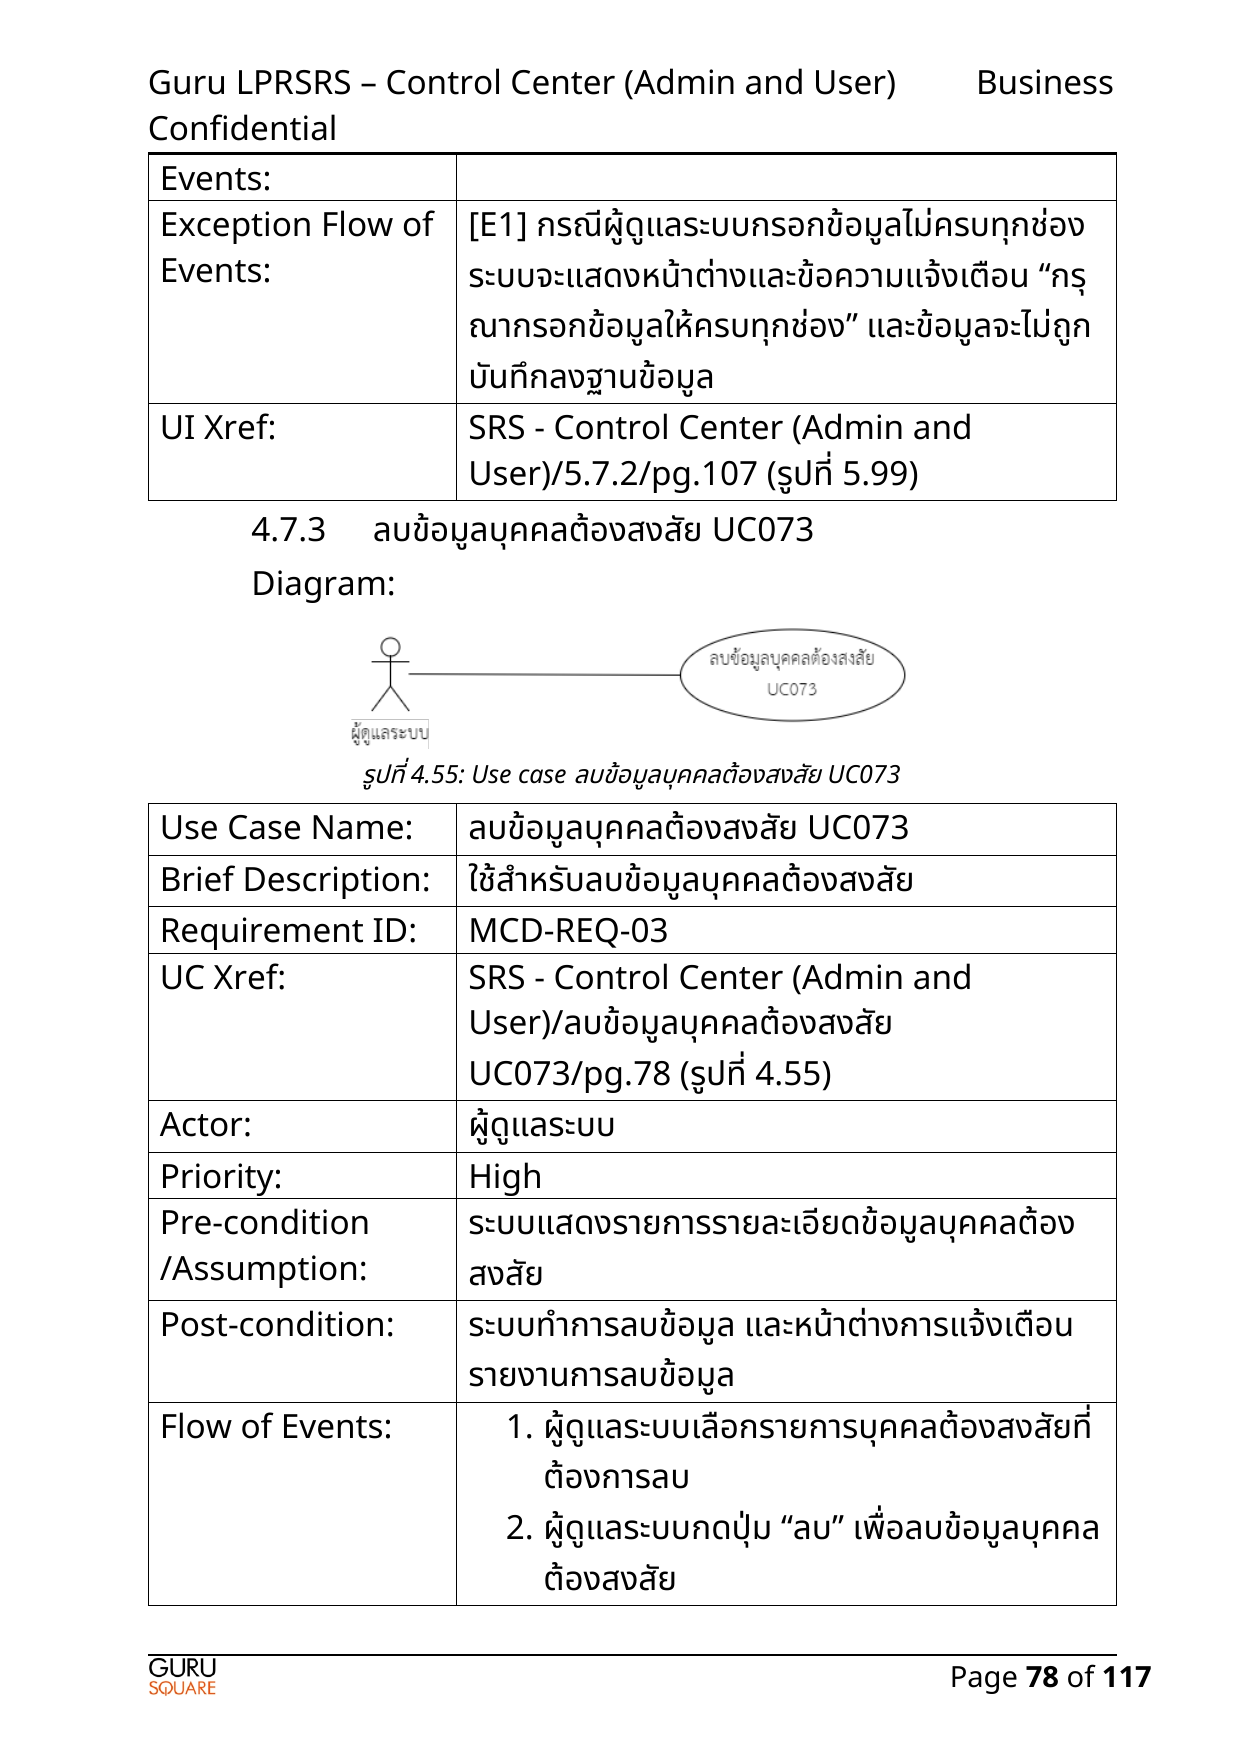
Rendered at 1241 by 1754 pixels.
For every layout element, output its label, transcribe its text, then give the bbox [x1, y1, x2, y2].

subtitle ลบข้อมูลบุคคลต้องสงสัย UC073 [251, 505, 1117, 556]
table_cell Post-condition: [149, 1301, 456, 1402]
table_header Use Case Name: [149, 804, 456, 854]
table_cell - [457, 155, 1116, 200]
table_cell ระบบทำการลบข้อมูล และหน้าต่างการแจ้งเตือนรายงานการลบข้อมูล [457, 1301, 1116, 1402]
table_cell SRS - Control Center (Admin and User)/5.7.2/pg.82 (รูปที่ 5.37) [457, 404, 1116, 500]
table_cell Requirement ID: [149, 907, 456, 952]
table_cell UI Xref: [149, 404, 456, 500]
table_cell ใช้สำหรับลบข้อมูลบุคคลต้องสงสัย [457, 856, 1116, 906]
table_cell ผู้ดูแลระบบ [457, 1101, 1116, 1152]
picture [147, 1655, 218, 1697]
table_cell MCD-REQ-03 [457, 907, 1116, 952]
table_cell UC Xref: [149, 954, 456, 1100]
text Diagram: [176, 560, 1117, 605]
table_cell High [457, 1153, 1116, 1198]
table_header ลบข้อมูลบุคคลต้องสงสัย UC073 [457, 804, 1116, 854]
table_cell SRS - Control Center (Admin and User)/ลบข้อมูลบุคคลต้องสงสัย UC073/pg.58 (รูปที่ 4.24) [457, 954, 1116, 1100]
table_cell Brief Description: [149, 856, 456, 906]
table_cell Pre-condition /Assumption: [149, 1199, 456, 1300]
table_cell [E1] กรณีผู้ดูแลระบบกรอกข้อมูลไม่ครบทุกช่อง ระบบจะแสดงหน้าต่างและข้อความแจ้งเตือน “กรุณากรอกข้อมูลให้ครบทุกช่อง” และข้อมูลจะไม่ถูกบันทึกลงฐานข้อมูล [457, 201, 1116, 403]
table_cell Actor: [149, 1101, 456, 1152]
table_cell Priority: [149, 1153, 456, 1198]
table_cell Flow of Events: [149, 1403, 456, 1605]
picture [351, 625, 914, 749]
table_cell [149, 155, 456, 200]
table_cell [457, 1403, 1116, 1605]
table_cell ระบบแสดงรายการรายละเอียดข้อมูลบุคคลต้องสงสัย [457, 1199, 1116, 1300]
table_cell Exception Flow of Events: [149, 201, 456, 403]
